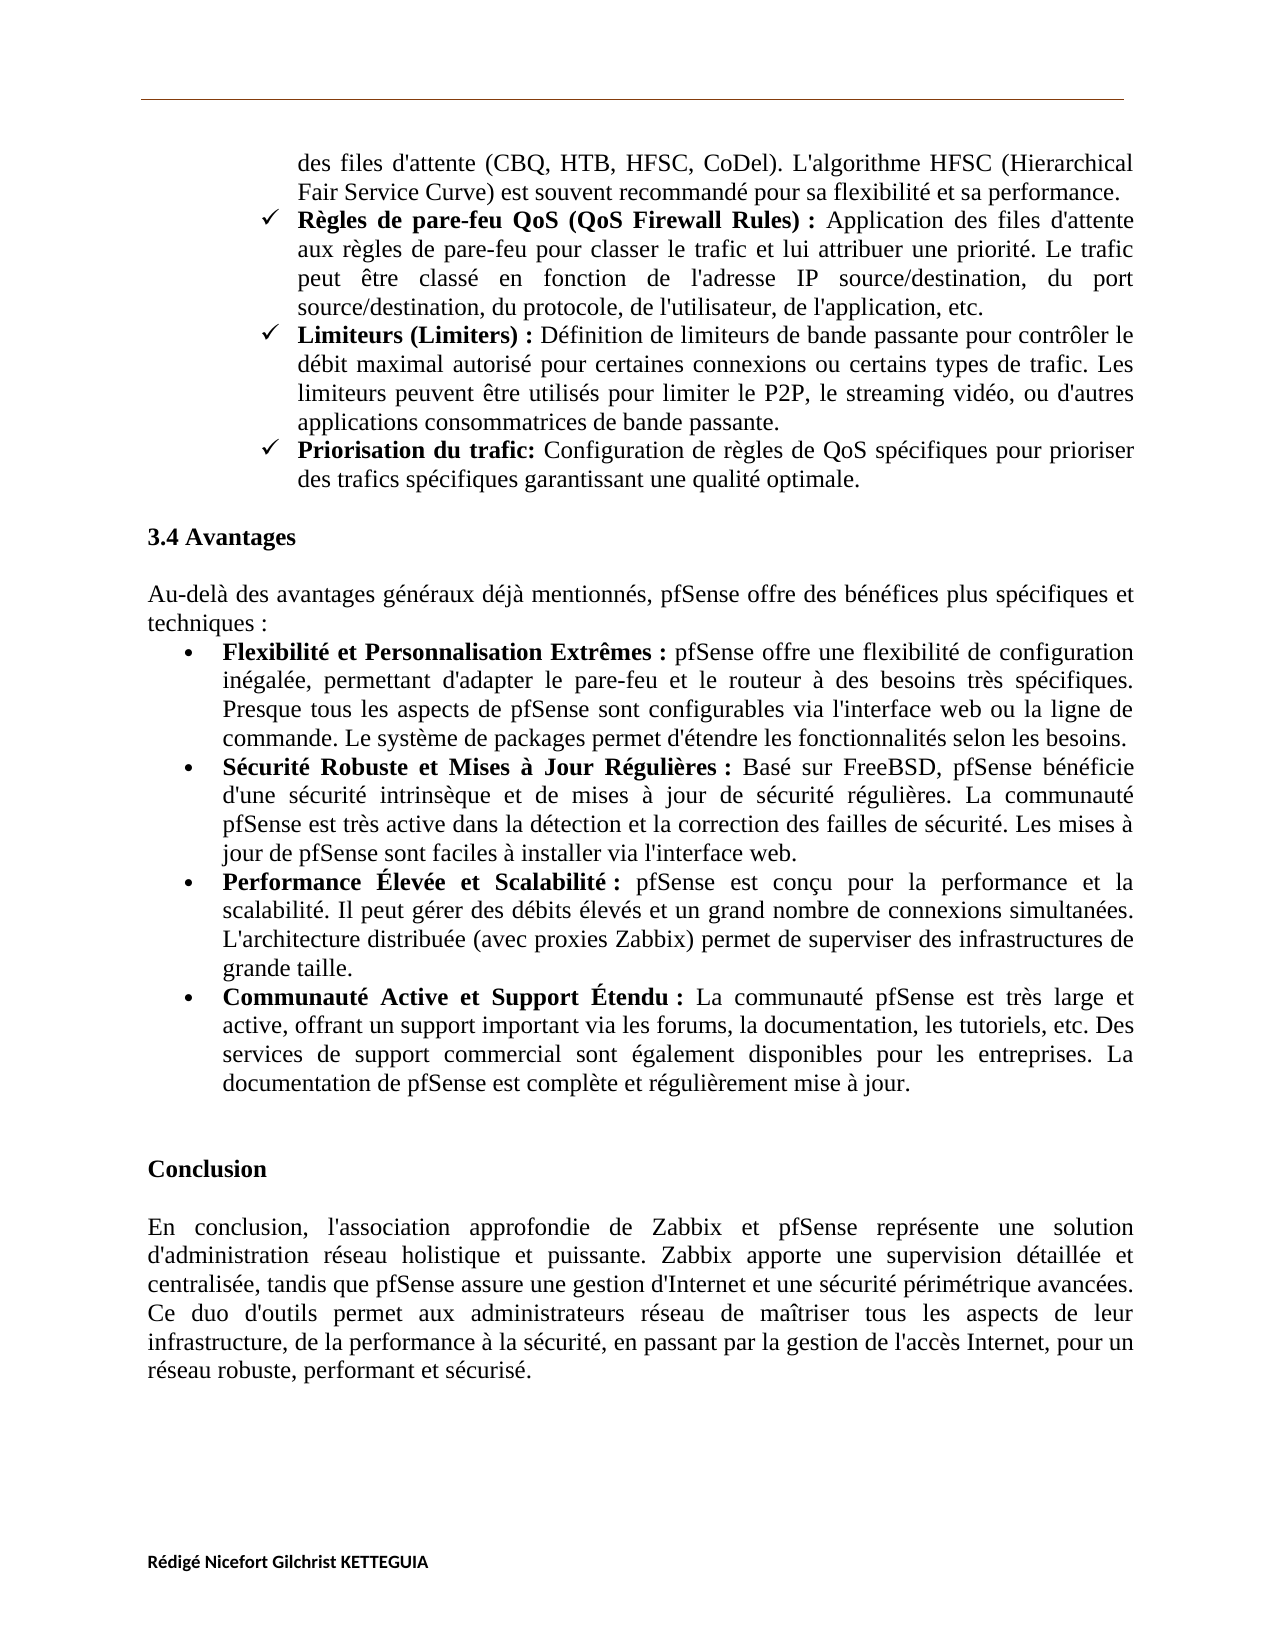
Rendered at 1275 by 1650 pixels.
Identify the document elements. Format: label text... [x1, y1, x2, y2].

list Flexibilité et Personnalisation Extrêmes : pfSense offre une flexibilité de configuration inégalée, permettant d'adapter le pare-feu et le routeur à des besoins très spécifiques. Presque tous les aspects de pfSense sont configurables via l'interface web ou la ligne de commande. Le système de packages permet d'étendre les fonctionnalités selon les besoins. [185, 637, 1135, 752]
list Sécurité Robuste et Mises à Jour Régulières : Basé sur FreeBSD, pfSense bénéficie d'une sécurité intrinsèque et de mises à jour de sécurité régulières. La communauté pfSense est très active dans la détection et la correction des failles de sécurité. Les mises à jour de pfSense sont faciles à installer via l'interface web. [185, 752, 1135, 867]
list Priorisation du trafic: Configuration de règles de QoS spécifiques pour prioriser des trafics spécifiques garantissant une qualité optimale. [260, 435, 1135, 493]
list Limiteurs (Limiters) : Définition de limiteurs de bande passante pour contrôler le débit maximal autorisé pour certaines connexions ou certains types de trafic. Les limiteurs peuvent être utilisés pour limiter le P2P, le streaming vidéo, ou d'autres applications consommatrices de bande passante. [260, 320, 1135, 435]
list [260, 148, 1135, 205]
list Règles de pare-feu QoS (QoS Firewall Rules) : Application des files d'attente aux règles de pare-feu pour classer le trafic et lui attribuer une priorité. Le trafic peut être classé en fonction de l'adresse IP source/destination, du port source/destination, du protocole, de l'utilisateur, de l'application, etc. [260, 205, 1135, 320]
text Conclusion [147, 1154, 1135, 1183]
text 3.4 Avantages [147, 522, 1135, 550]
text En conclusion, l'association approfondie de Zabbix et pfSense représente une solution d'administration réseau holistique et puissante. Zabbix apporte une supervision détaillée et centralisée, tandis que pfSense assure une gestion d'Internet et une sécurité périmétrique avancées. Ce duo d'outils permet aux administrateurs réseau de maîtriser tous les aspects de leur infrastructure, de la performance à la sécurité, en passant par la gestion de l'accès Internet, pour un réseau robuste, performant et sécurisé. [147, 1212, 1135, 1384]
list Performance Élevée et Scalabilité : pfSense est conçu pour la performance et la scalabilité. Il peut gérer des débits élevés et un grand nombre de connexions simultanées. L'architecture distribuée (avec proxies Zabbix) permet de superviser des infrastructures de grande taille. [185, 867, 1135, 982]
text Au-delà des avantages généraux déjà mentionnés, pfSense offre des bénéfices plus spécifiques et techniques : [147, 579, 1135, 637]
list Communauté Active et Support Étendu : La communauté pfSense est très large et active, offrant un support important via les forums, la documentation, les tutoriels, etc. Des services de support commercial sont également disponibles pour les entreprises. La documentation de pfSense est complète et régulièrement mise à jour. [185, 982, 1135, 1097]
